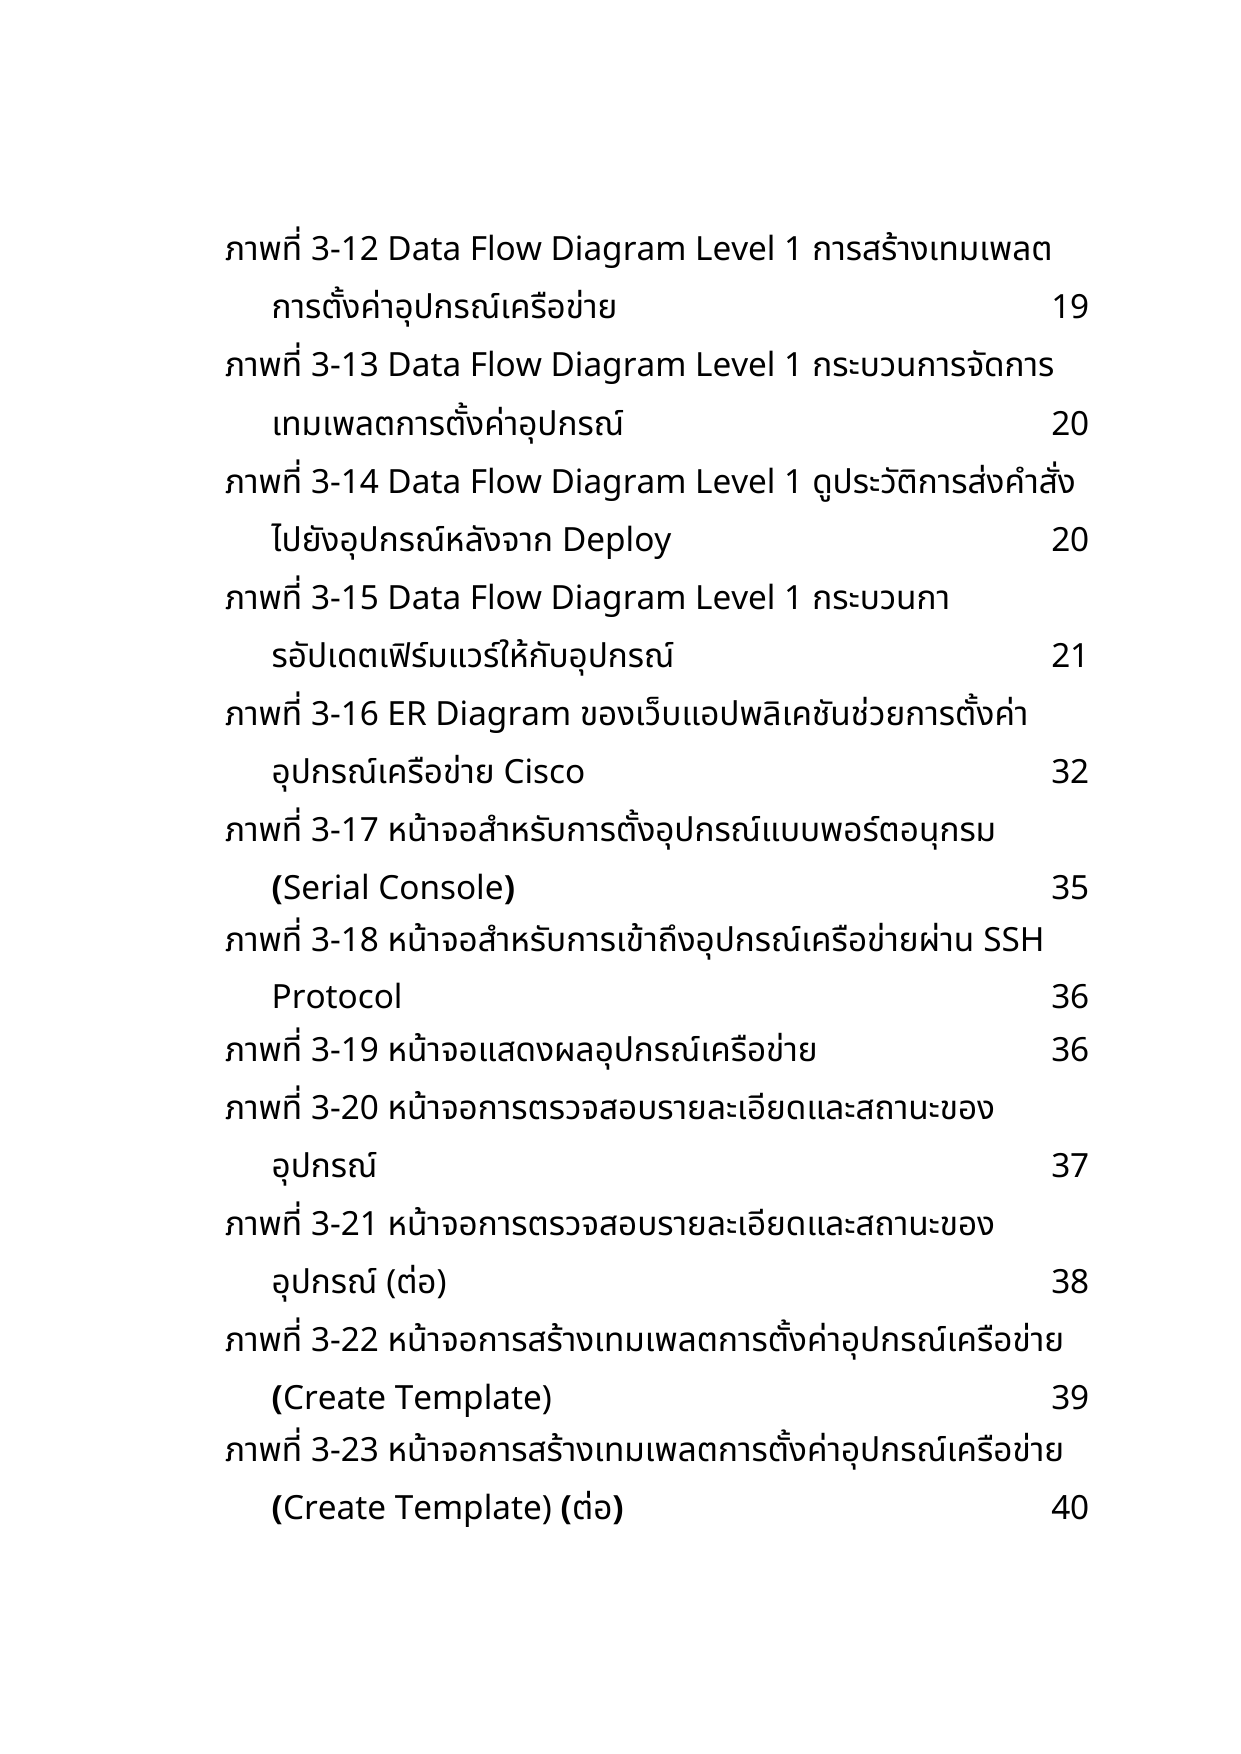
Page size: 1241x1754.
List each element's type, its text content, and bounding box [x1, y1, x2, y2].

text ภาพที่ 3-23 หน้าจอการสร้างเทมเพลตการตั้งค่าอุปกรณ์เครือข่าย (Create Template) (ต่อ) 40 [225, 1426, 1090, 1534]
text ภาพที่ 3-19 หน้าจอแสดงผลอุปกรณ์เครือข่าย 36 [225, 1025, 1090, 1076]
text ภาพที่ 3-17 หน้าจอสำหรับการตั้งอุปกรณ์แบบพอร์ตอนุกรม (Serial Console) 35 [225, 806, 1090, 909]
text ภาพที่ 3-14 Data Flow Diagram Level 1 ดูประวัติการส่งคำสั่งไปยังอุปกรณ์หลังจาก Deploy 20 [225, 457, 1090, 566]
text ภาพที่ 3-15 Data Flow Diagram Level 1 กระบวนการอัปเดตเฟิร์มแวร์ให้กับอุปกรณ์ 21 [225, 574, 1090, 682]
text ภาพที่ 3-18 หน้าจอสำหรับการเข้าถึงอุปกรณ์เครือข่ายผ่าน SSH Protocol 36 [225, 916, 1090, 1019]
text ภาพที่ 3-20 หน้าจอการตรวจสอบรายละเอียดและสถานะของอุปกรณ์ 37 [225, 1083, 1090, 1192]
text ภาพที่ 3-12 Data Flow Diagram Level 1 การสร้างเทมเพลตการตั้งค่าอุปกรณ์เครือข่าย 19 [225, 225, 1090, 334]
text ภาพที่ 3-16 ER Diagram ของเว็บแอปพลิเคชันช่วยการตั้งค่าอุปกรณ์เครือข่าย Cisco 32 [225, 690, 1090, 799]
text ภาพที่ 3-22 หน้าจอการสร้างเทมเพลตการตั้งค่าอุปกรณ์เครือข่าย (Create Template) 39 [225, 1316, 1090, 1419]
text ภาพที่ 3-13 Data Flow Diagram Level 1 กระบวนการจัดการเทมเพลตการตั้งค่าอุปกรณ์ 20 [225, 341, 1090, 450]
text ภาพที่ 3-21 หน้าจอการตรวจสอบรายละเอียดและสถานะของอุปกรณ์ (ต่อ) 38 [225, 1200, 1090, 1308]
